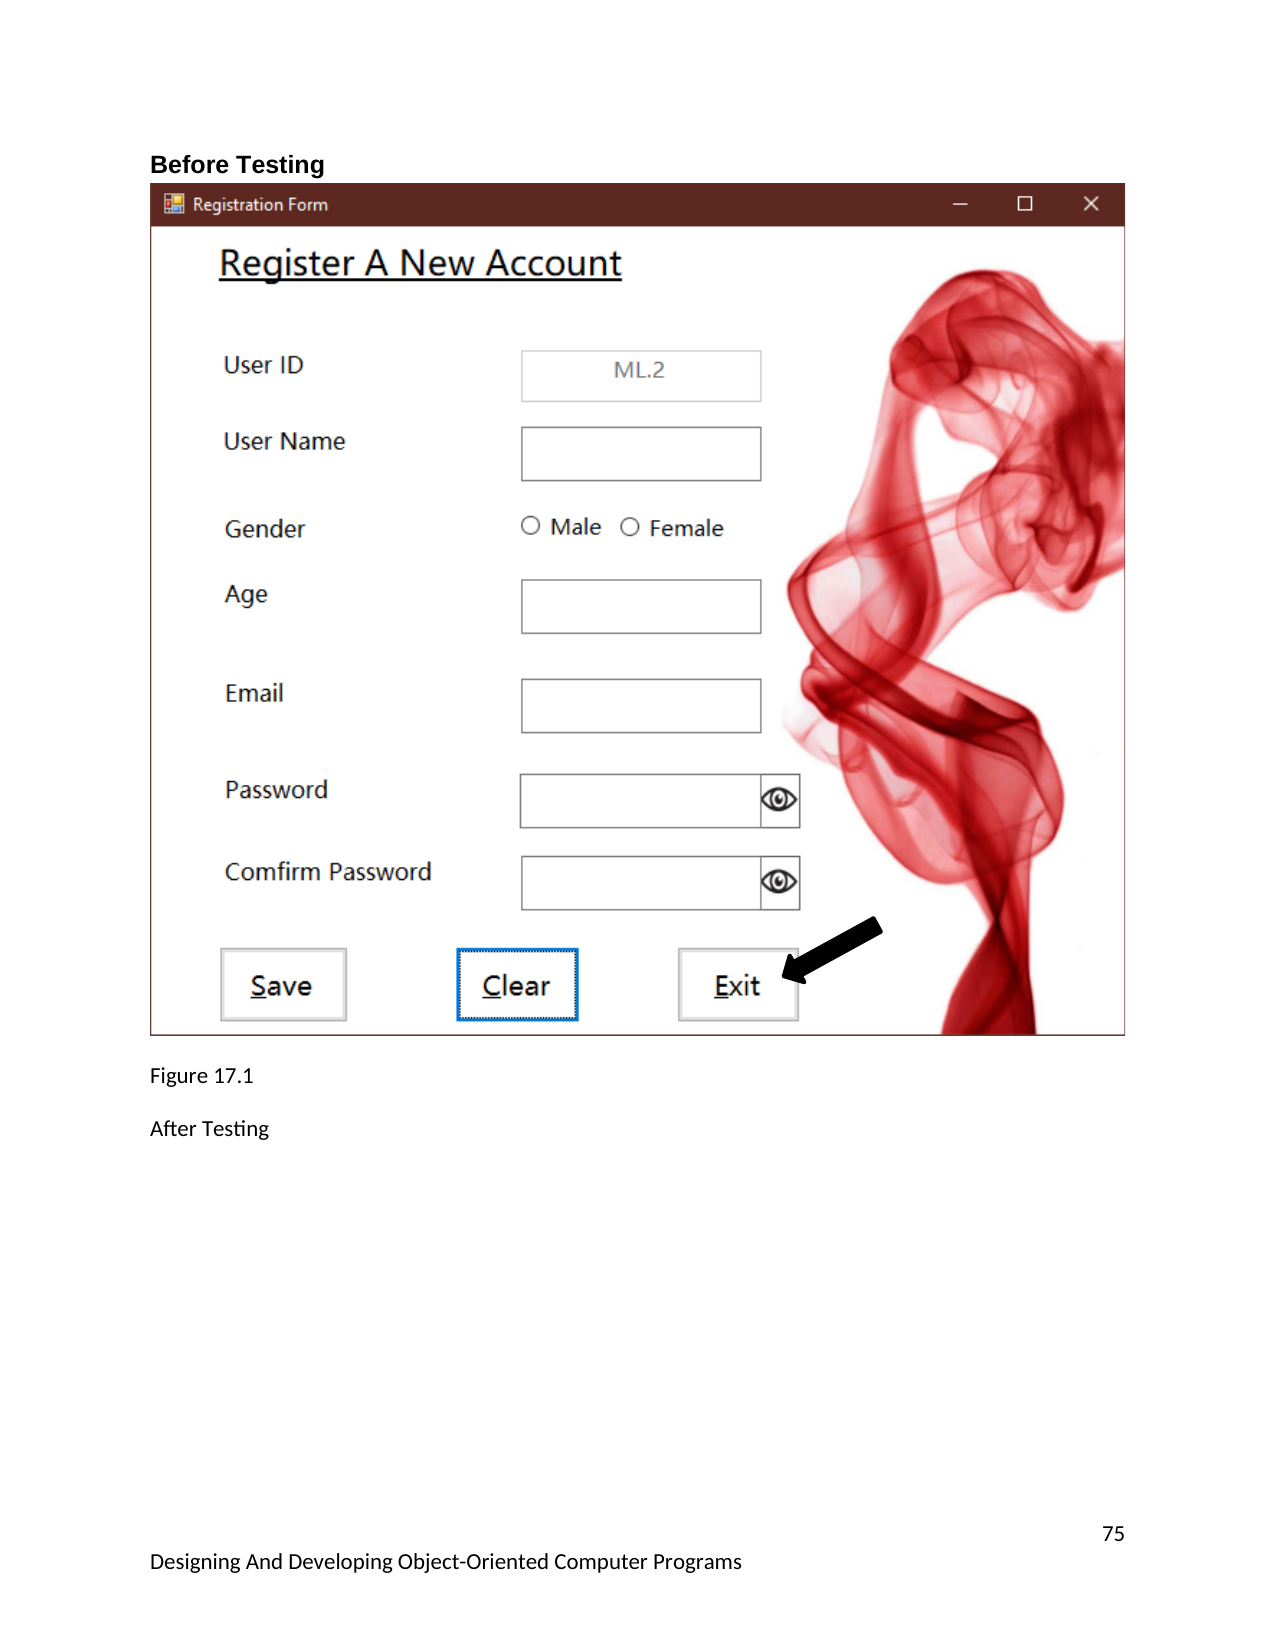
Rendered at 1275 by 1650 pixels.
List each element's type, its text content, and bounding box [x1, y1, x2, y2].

picture [150, 183, 1125, 1036]
subtitle Before Testing [150, 150, 1125, 179]
text After Testing [150, 1114, 1125, 1142]
text Figure 17.1 [150, 1061, 1125, 1089]
